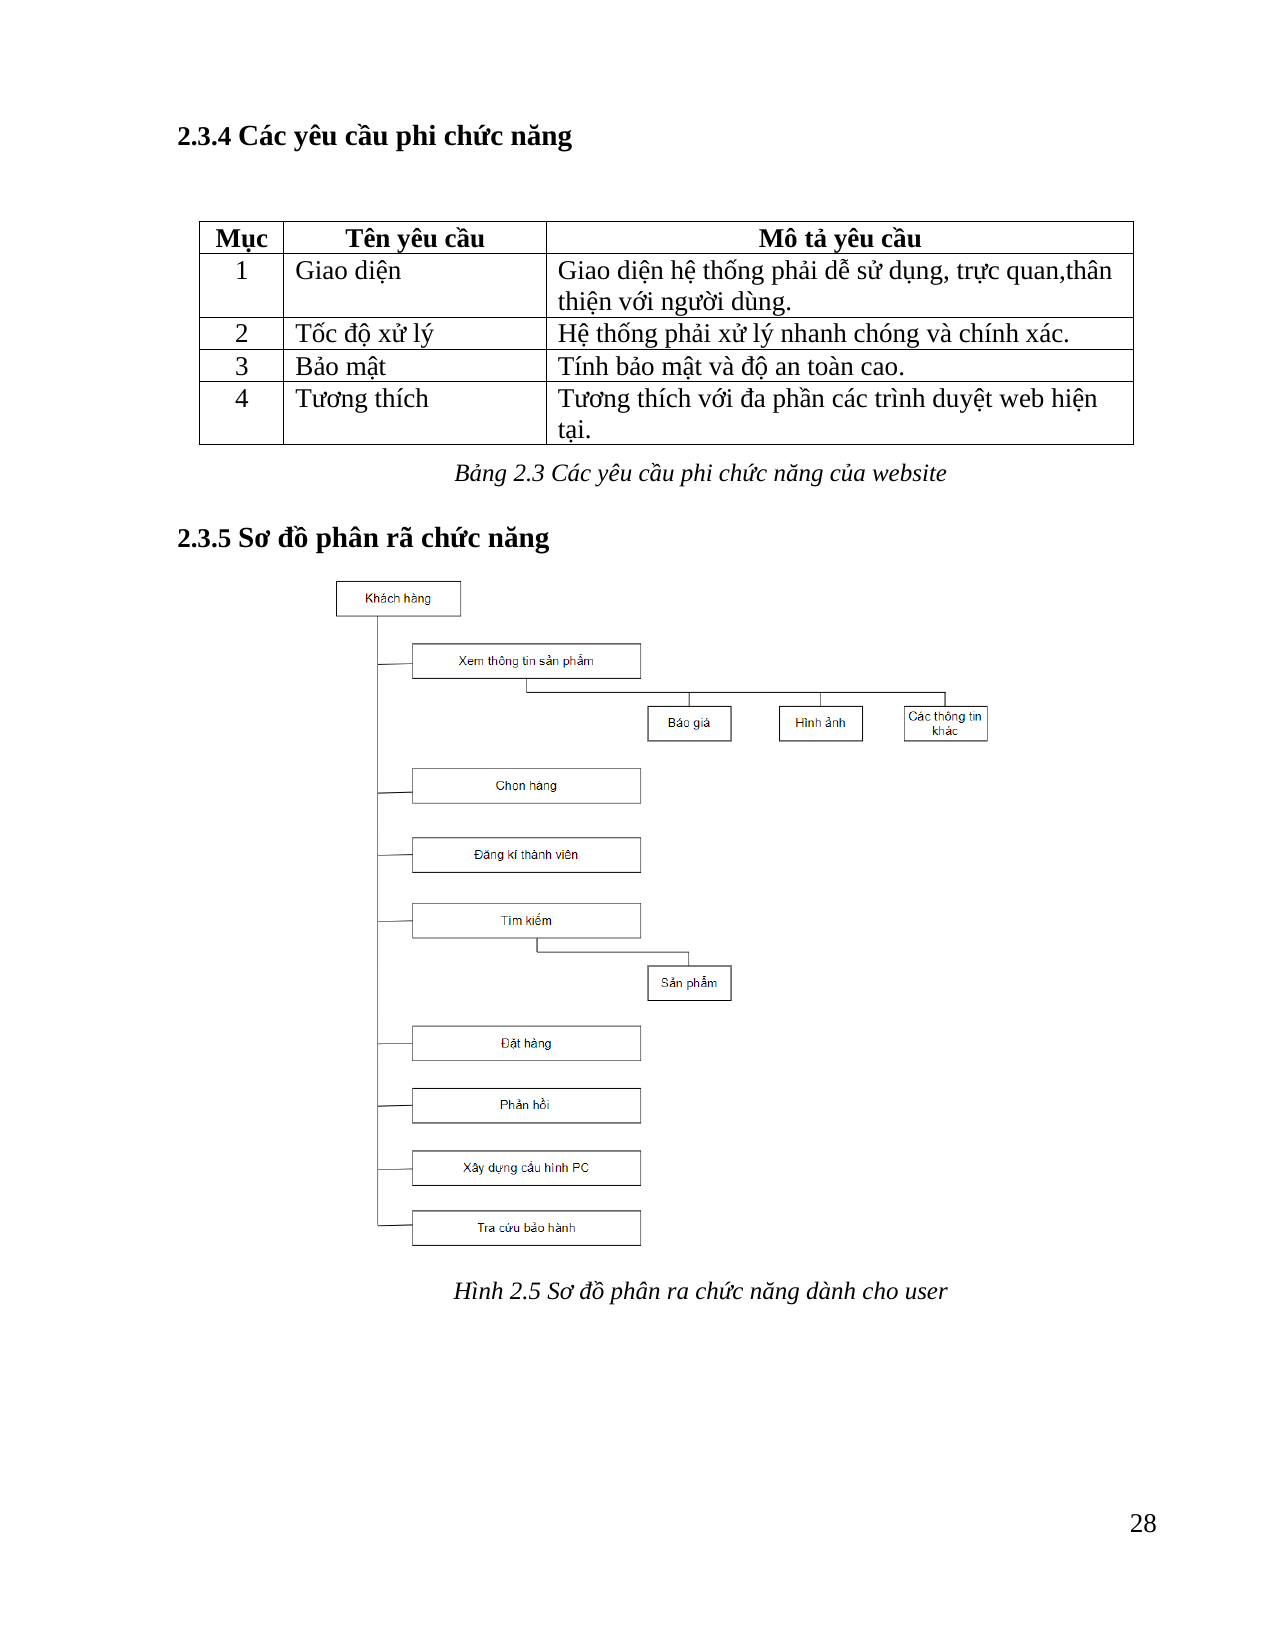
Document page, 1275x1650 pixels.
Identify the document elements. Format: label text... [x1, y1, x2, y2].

table_cell 1 [200, 254, 283, 317]
subtitle Sơ đồ phân rã chức năng [177, 520, 1156, 553]
table_cell Hệ thống phải xử lý nhanh chóng và chính xác. [547, 318, 1133, 349]
table_cell Tốc độ xử lý [284, 318, 546, 349]
table_cell 2 [200, 318, 283, 349]
subtitle Các yêu cầu phi chức năng [177, 118, 1156, 152]
table_cell 3 [200, 350, 283, 381]
picture [320, 572, 1013, 1257]
table_cell Tương thích [284, 382, 546, 444]
table_cell Bảo mật [284, 350, 546, 381]
table_cell Tính bảo mật và độ an toàn cao. [547, 350, 1133, 381]
table_cell Giao diện [284, 254, 546, 317]
table_cell 4 [200, 382, 283, 444]
table_cell Tương thích với đa phần các trình duyệt web hiện tại. [547, 382, 1133, 444]
table_cell Giao diện hệ thống phải dễ sử dụng, trực quan,thân thiện với người dùng. [547, 254, 1133, 317]
table_header Mô tả yêu cầu [547, 222, 1133, 253]
table_header Mục [200, 222, 283, 253]
table_header Tên yêu cầu [284, 222, 546, 253]
